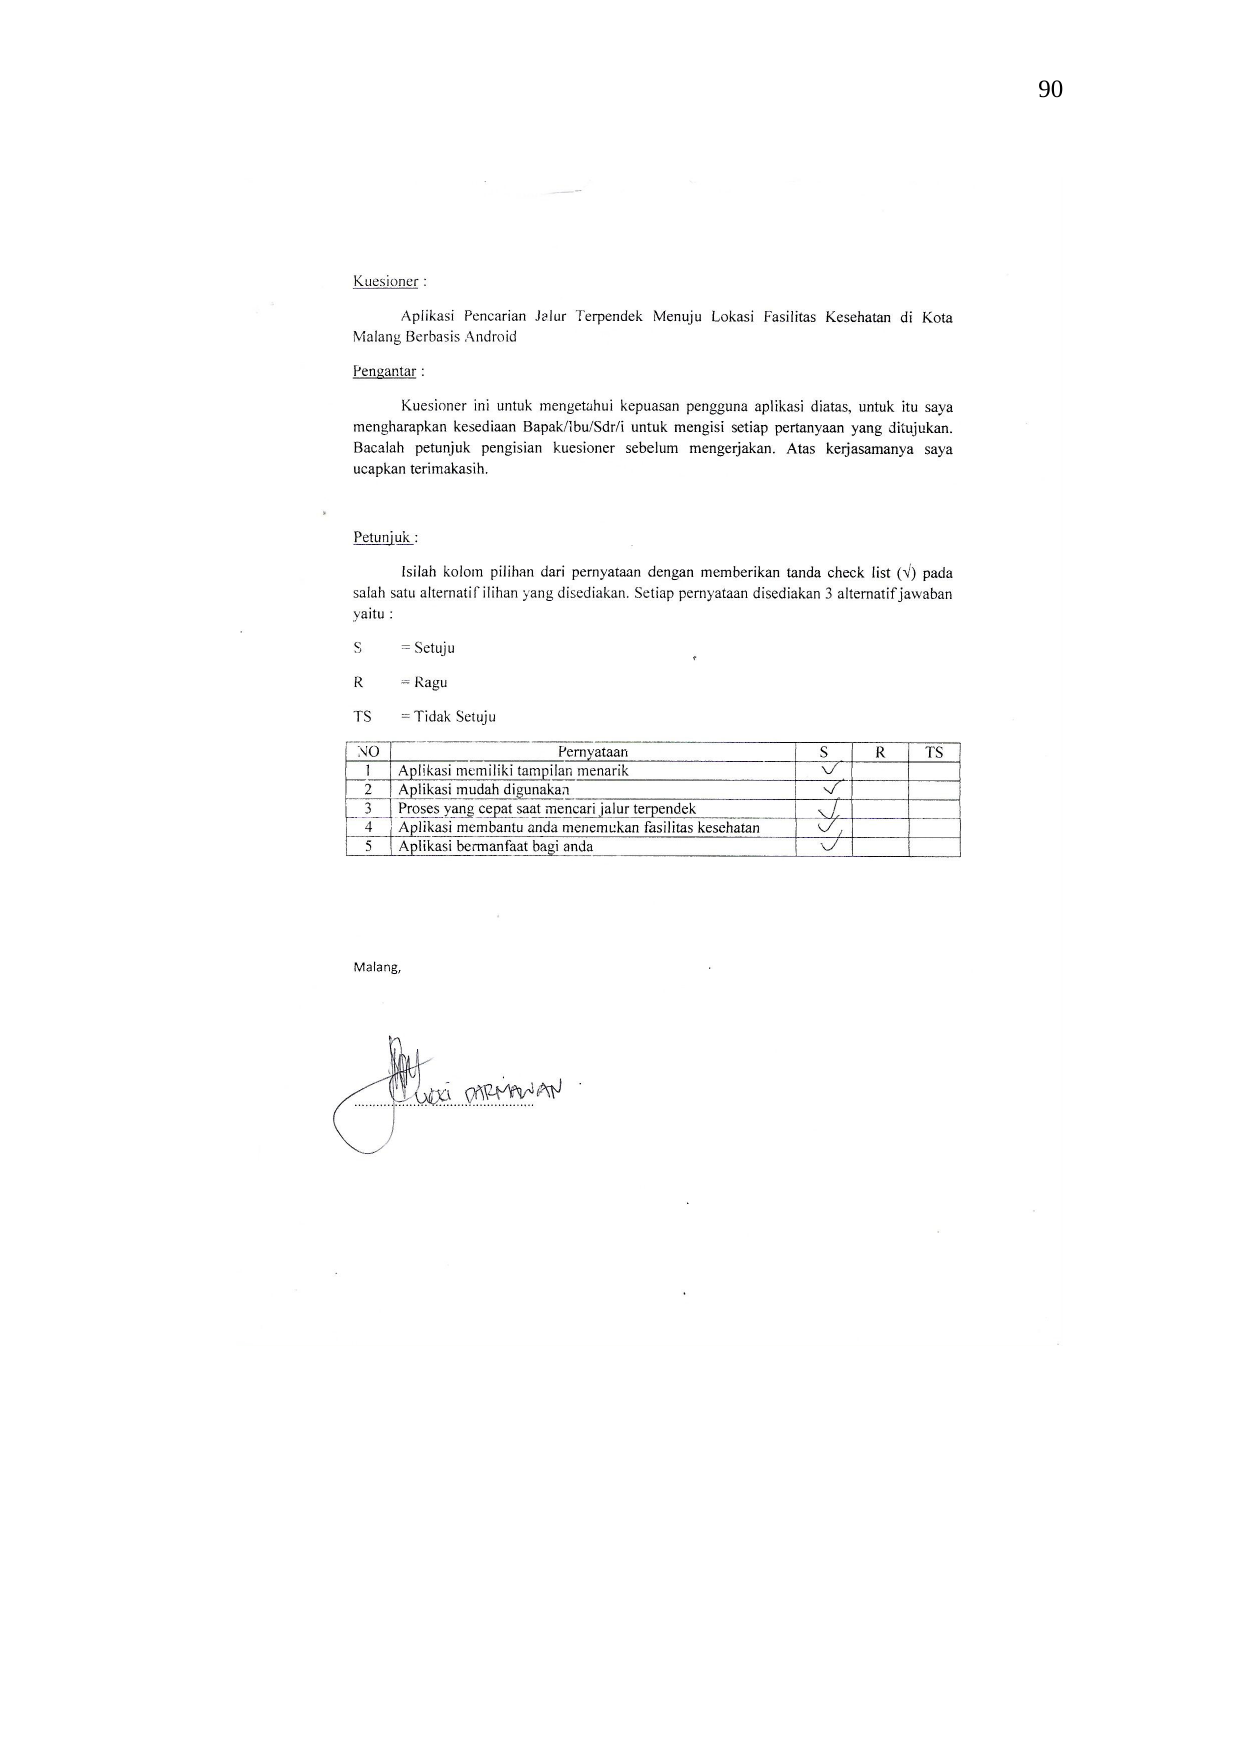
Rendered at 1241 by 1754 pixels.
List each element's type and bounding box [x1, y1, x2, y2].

picture [236, 177, 1063, 1346]
